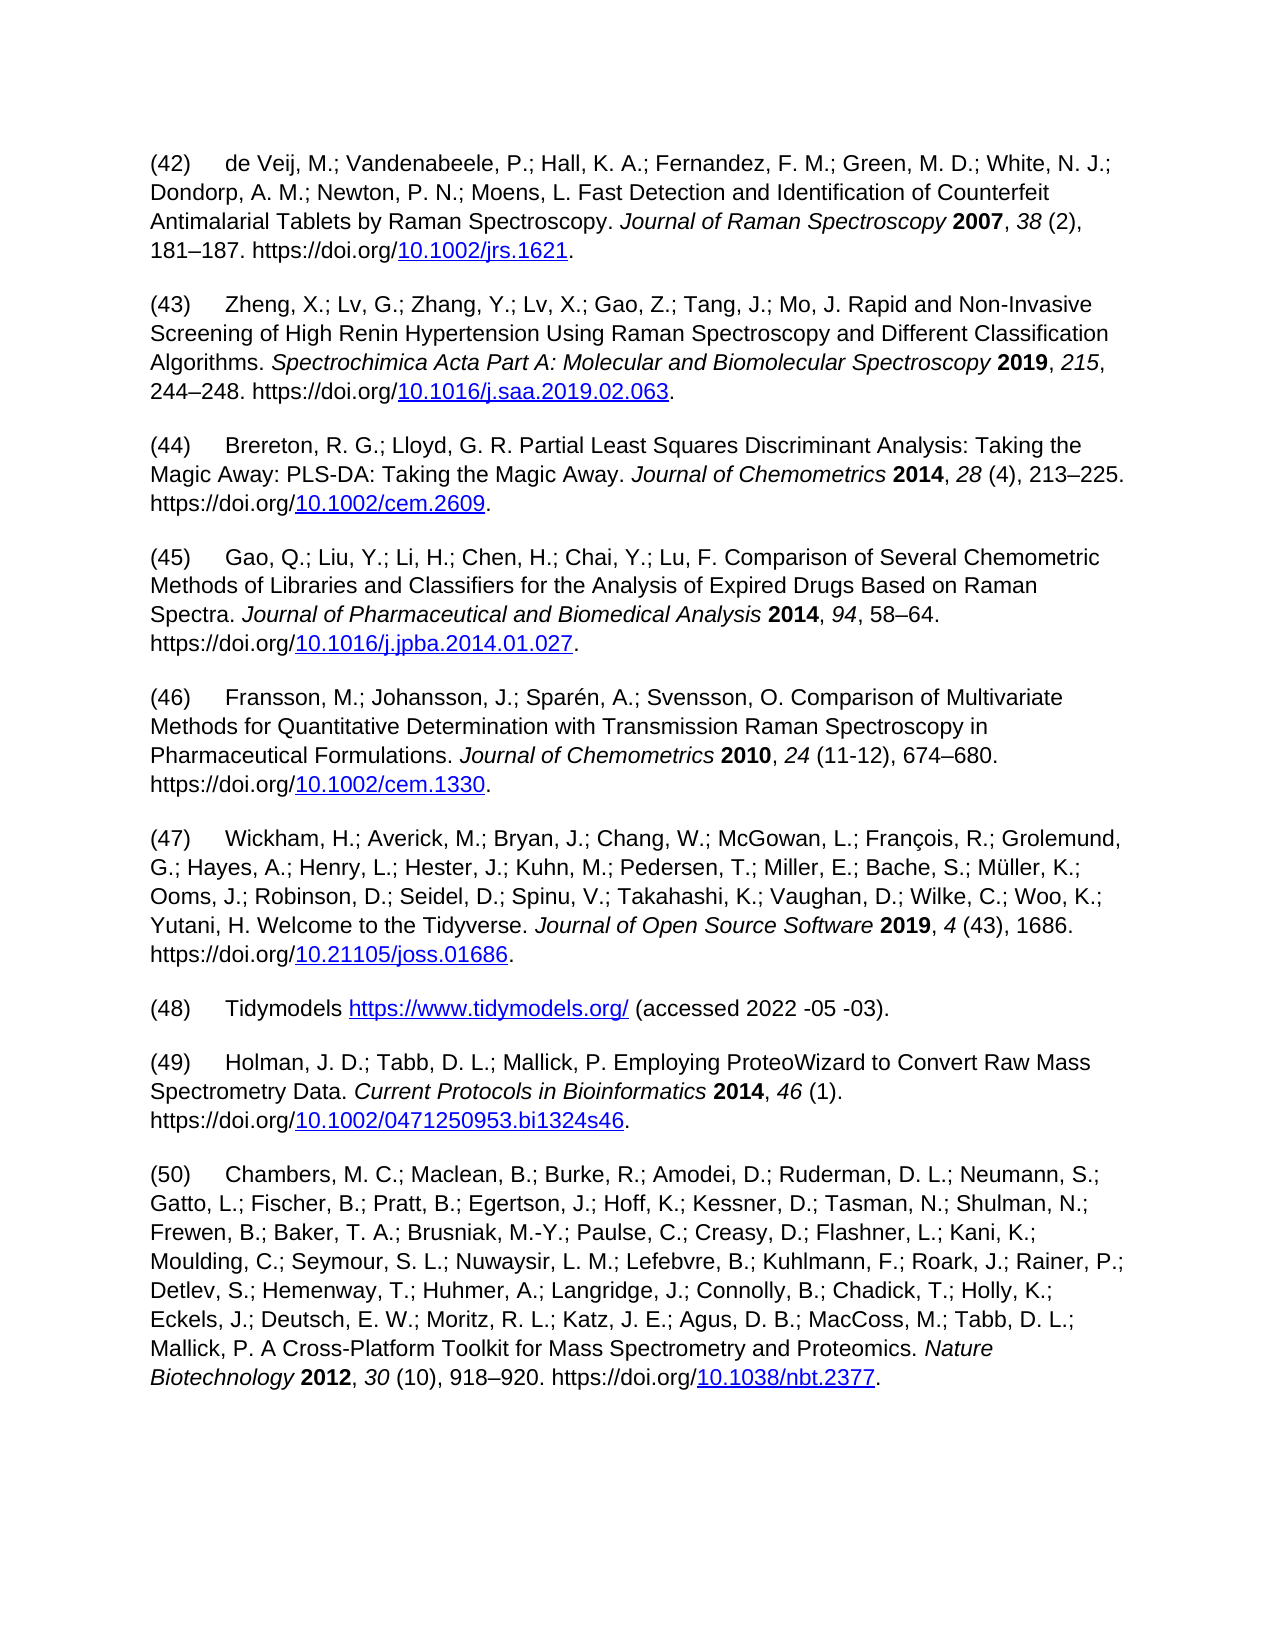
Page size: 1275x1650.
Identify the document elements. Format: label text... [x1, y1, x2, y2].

text (49) Holman, J. D.; Tabb, D. L.; Mallick, P. Employing ProteoWizard to Convert Raw Mass Spectrometry Data. Current Protocols in Bioinformatics 2014, 46 (1). https://doi.org/10.1002/0471250953.bi1324s46. [150, 1049, 1125, 1133]
text (45) Gao, Q.; Liu, Y.; Li, H.; Chen, H.; Chai, Y.; Lu, F. Comparison of Several Chemometric Methods of Libraries and Classifiers for the Analysis of Expired Drugs Based on Raman Spectra. Journal of Pharmaceutical and Biomedical Analysis 2014, 94, 58–64. https://doi.org/10.1016/j.jpba.2014.01.027. [150, 543, 1125, 657]
text (46) Fransson, M.; Johansson, J.; Sparén, A.; Svensson, O. Comparison of Multivariate Methods for Quantitative Determination with Transmission Raman Spectroscopy in Pharmaceutical Formulations. Journal of Chemometrics 2010, 24 (11-12), 674–680. https://doi.org/10.1002/cem.1330. [150, 684, 1125, 798]
text (50) Chambers, M. C.; Maclean, B.; Burke, R.; Amodei, D.; Ruderman, D. L.; Neumann, S.; Gatto, L.; Fischer, B.; Pratt, B.; Egertson, J.; Hoff, K.; Kessner, D.; Tasman, N.; Shulman, N.; Frewen, B.; Baker, T. A.; Brusniak, M.-Y.; Paulse, C.; Creasy, D.; Flashner, L.; Kani, K.; Moulding, C.; Seymour, S. L.; Nuwaysir, L. M.; Lefebvre, B.; Kuhlmann, F.; Roark, J.; Rainer, P.; Detlev, S.; Hemenway, T.; Huhmer, A.; Langridge, J.; Connolly, B.; Chadick, T.; Holly, K.; Eckels, J.; Deutsch, E. W.; Moritz, R. L.; Katz, J. E.; Agus, D. B.; MacCoss, M.; Tabb, D. L.; Mallick, P. A Cross-Platform Toolkit for Mass Spectrometry and Proteomics. Nature Biotechnology 2012, 30 (10), 918–920. https://doi.org/10.1038/nbt.2377. [150, 1161, 1125, 1390]
text (44) Brereton, R. G.; Lloyd, G. R. Partial Least Squares Discriminant Analysis: Taking the Magic Away: PLS-DA: Taking the Magic Away. Journal of Chemometrics 2014, 28 (4), 213–225. https://doi.org/10.1002/cem.2609. [150, 432, 1125, 516]
text (48) Tidymodels https://www.tidymodels.org/ (accessed 2022 -05 -03). [150, 995, 1125, 1021]
text (42) de Veij, M.; Vandenabeele, P.; Hall, K. A.; Fernandez, F. M.; Green, M. D.; White, N. J.; Dondorp, A. M.; Newton, P. N.; Moens, L. Fast Detection and Identification of Counterfeit Antimalarial Tablets by Raman Spectroscopy. Journal of Raman Spectroscopy 2007, 38 (2), 181–187. https://doi.org/10.1002/jrs.1621. [150, 150, 1125, 263]
text (47) Wickham, H.; Averick, M.; Bryan, J.; Chang, W.; McGowan, L.; François, R.; Grolemund, G.; Hayes, A.; Henry, L.; Hester, J.; Kuhn, M.; Pedersen, T.; Miller, E.; Bache, S.; Müller, K.; Ooms, J.; Robinson, D.; Seidel, D.; Spinu, V.; Takahashi, K.; Vaughan, D.; Wilke, C.; Woo, K.; Yutani, H. Welcome to the Tidyverse. Journal of Open Source Software 2019, 4 (43), 1686. https://doi.org/10.21105/joss.01686. [150, 825, 1125, 967]
text (43) Zheng, X.; Lv, G.; Zhang, Y.; Lv, X.; Gao, Z.; Tang, J.; Mo, J. Rapid and Non-Invasive Screening of High Renin Hypertension Using Raman Spectroscopy and Different Classification Algorithms. Spectrochimica Acta Part A: Molecular and Biomolecular Spectroscopy 2019, 215, 244–248. https://doi.org/10.1016/j.saa.2019.02.063. [150, 291, 1125, 404]
